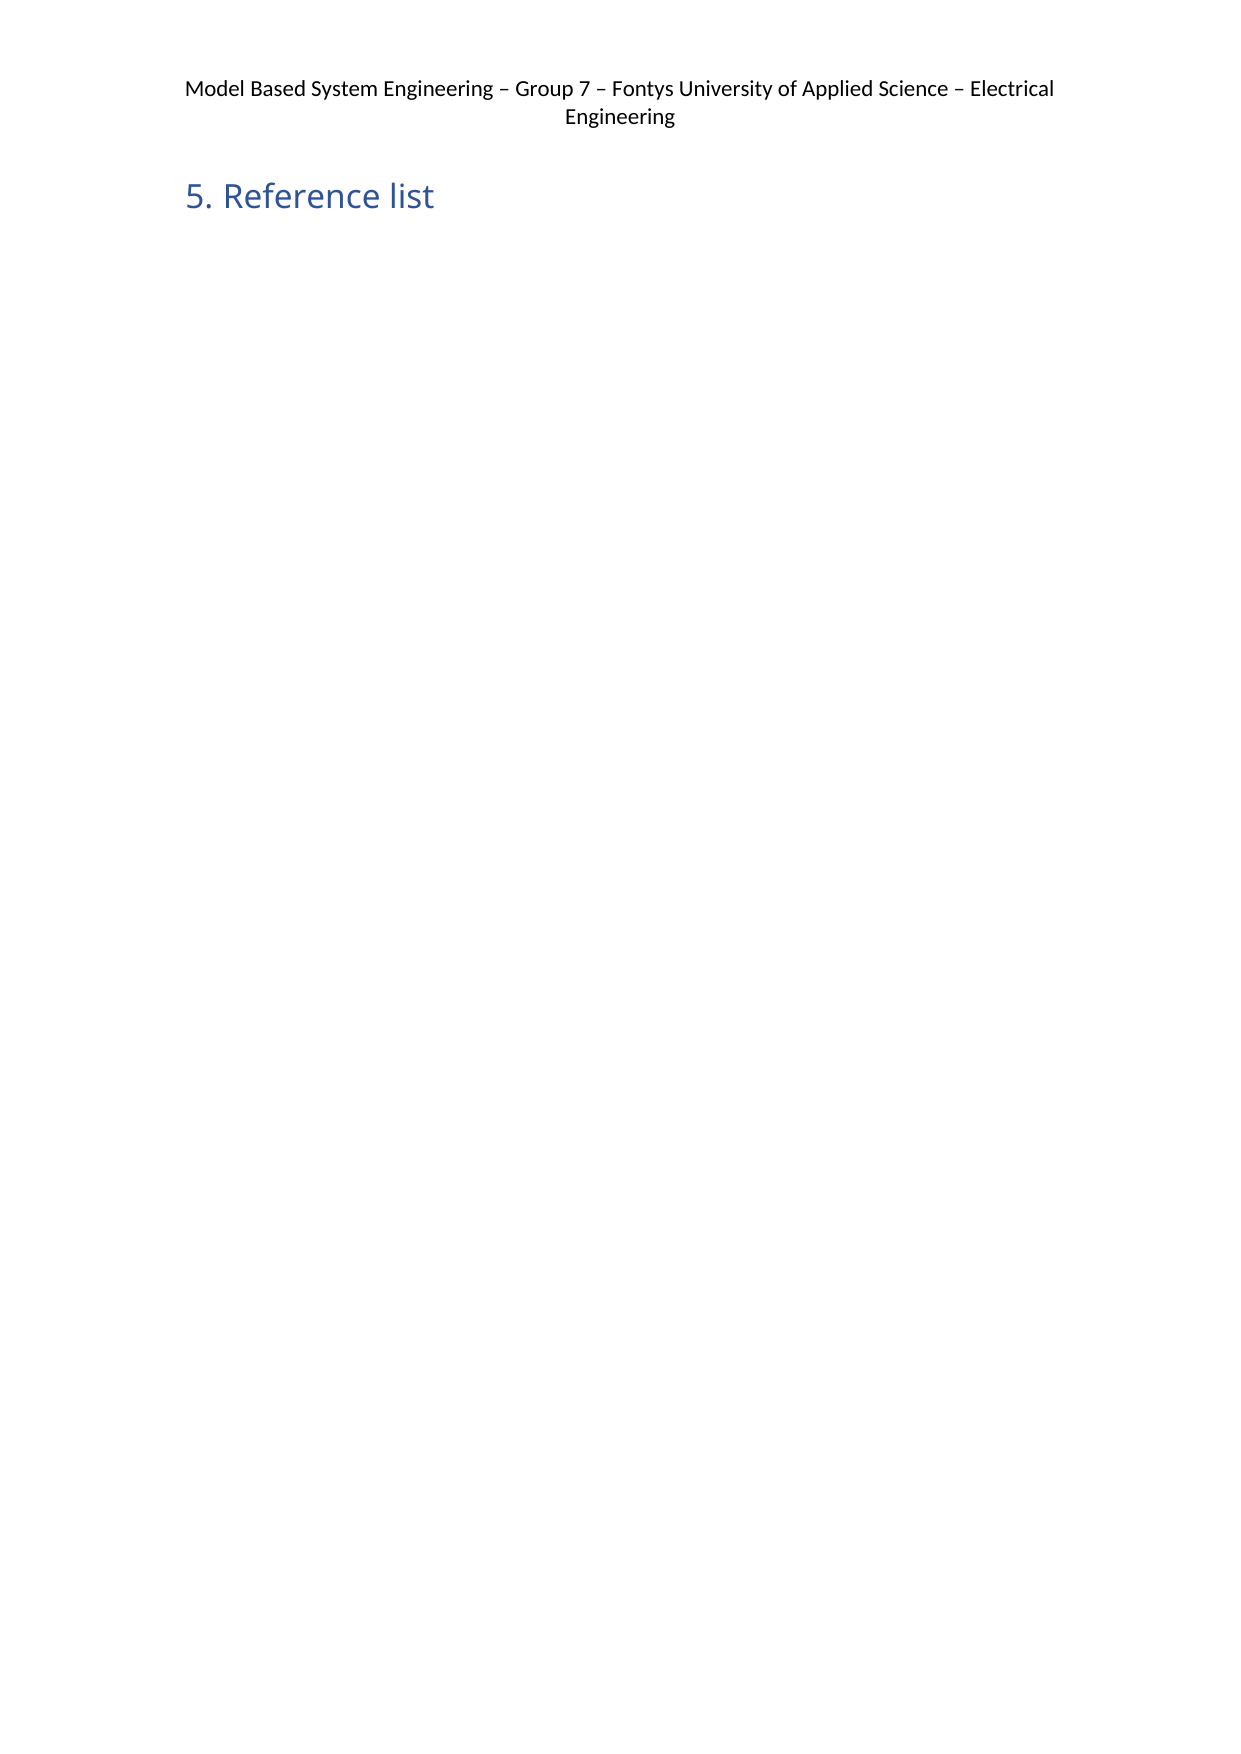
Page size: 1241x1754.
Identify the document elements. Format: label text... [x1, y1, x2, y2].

subtitle Reference list [185, 173, 1093, 218]
